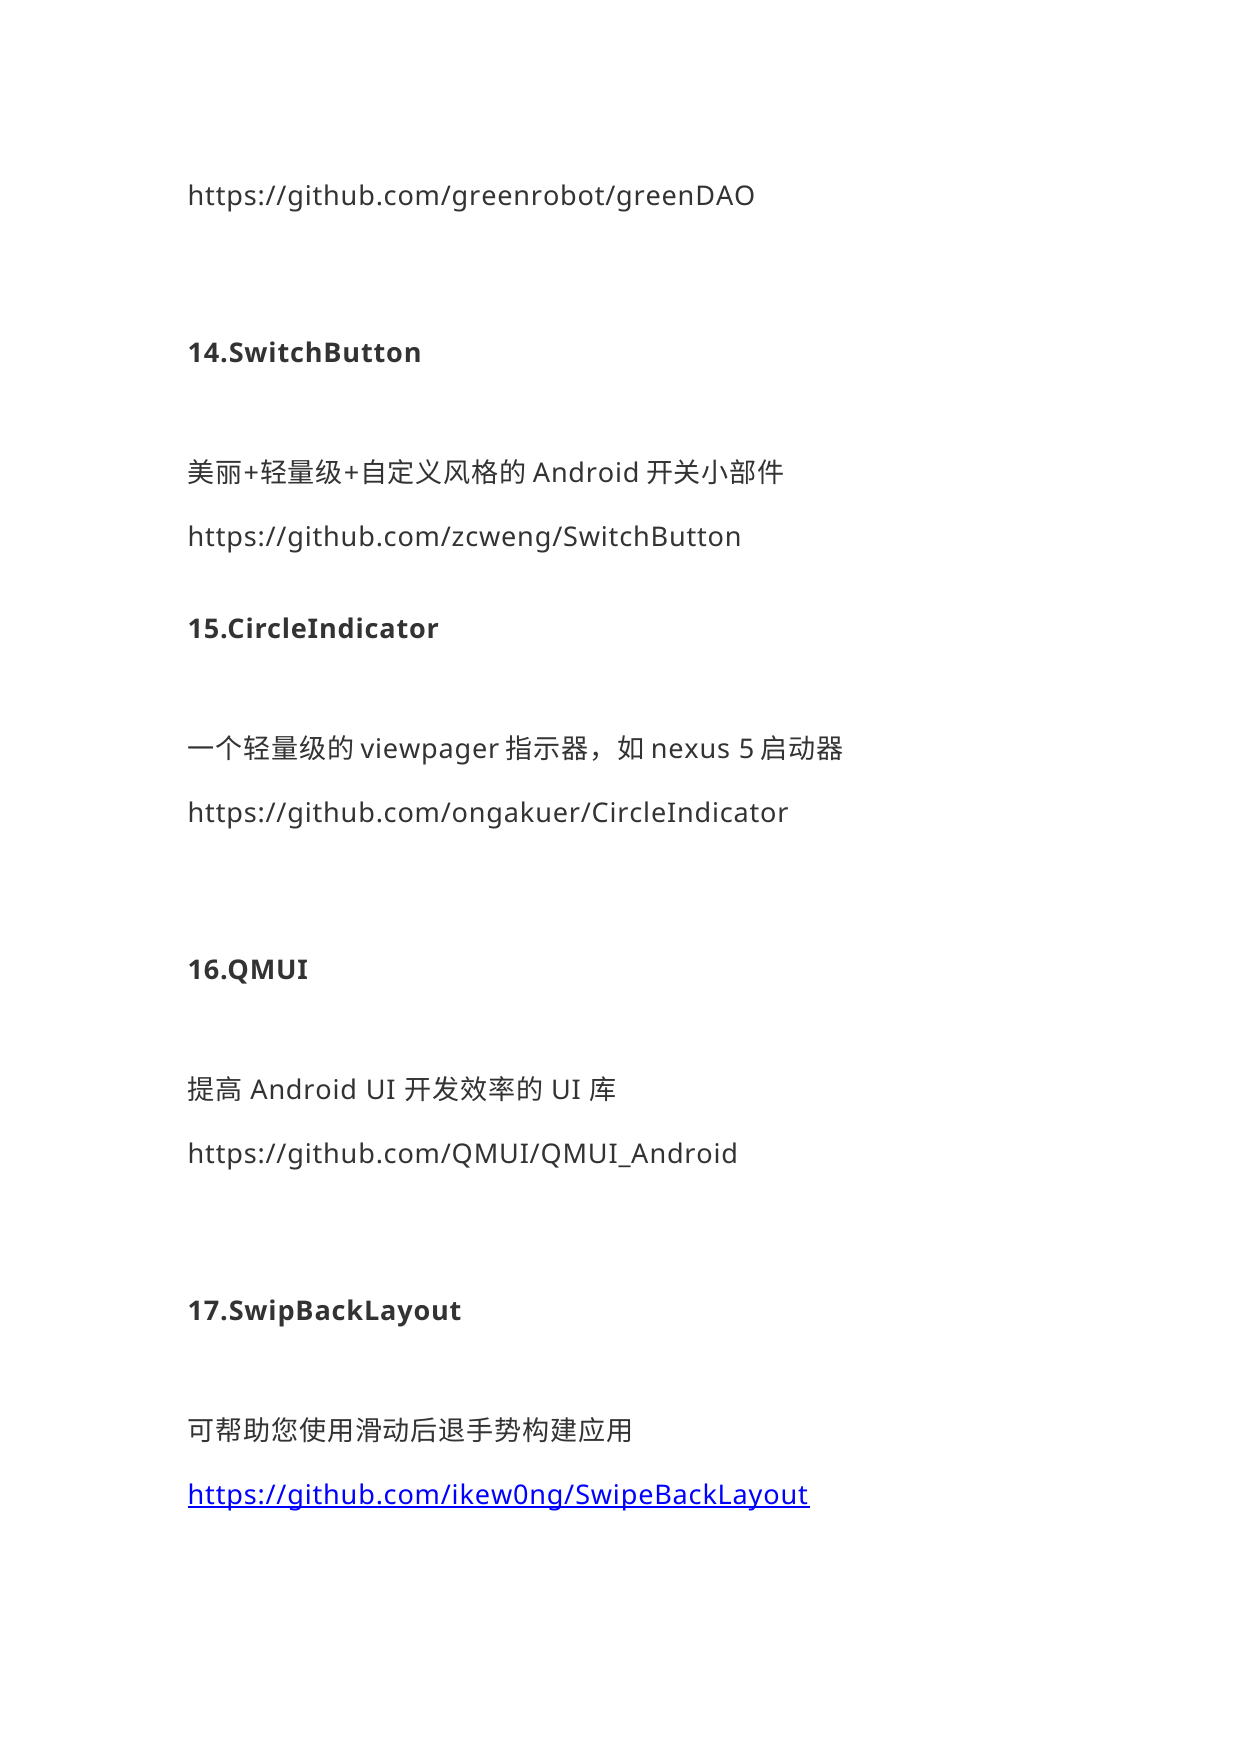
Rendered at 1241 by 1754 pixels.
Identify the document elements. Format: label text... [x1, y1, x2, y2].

text 提高 Android UI 开发效率的 UI 库 [187, 1055, 1053, 1120]
text 一个轻量级的viewpager指示器，如nexus 5启动器 [187, 714, 1053, 779]
text https://github.com/ongakuer/CircleIndicator [187, 779, 1053, 844]
subtitle 15.CircleIndicator [187, 595, 1053, 660]
text https://github.com/ikew0ng/SwipeBackLayout [187, 1461, 1053, 1526]
text 美丽+轻量级+自定义风格的Android开关小部件 [187, 438, 1053, 503]
subtitle 14.SwitchButton [187, 319, 1053, 384]
text https://github.com/greenrobot/greenDAO [187, 162, 1053, 227]
text 可帮助您使用滑动后退手势构建应用 [187, 1396, 1053, 1461]
subtitle 17.SwipBackLayout [187, 1277, 1053, 1342]
subtitle 16.QMUI [187, 936, 1053, 1001]
text https://github.com/zcweng/SwitchButton [187, 503, 1053, 568]
text https://github.com/QMUI/QMUI_Android [187, 1120, 1053, 1185]
